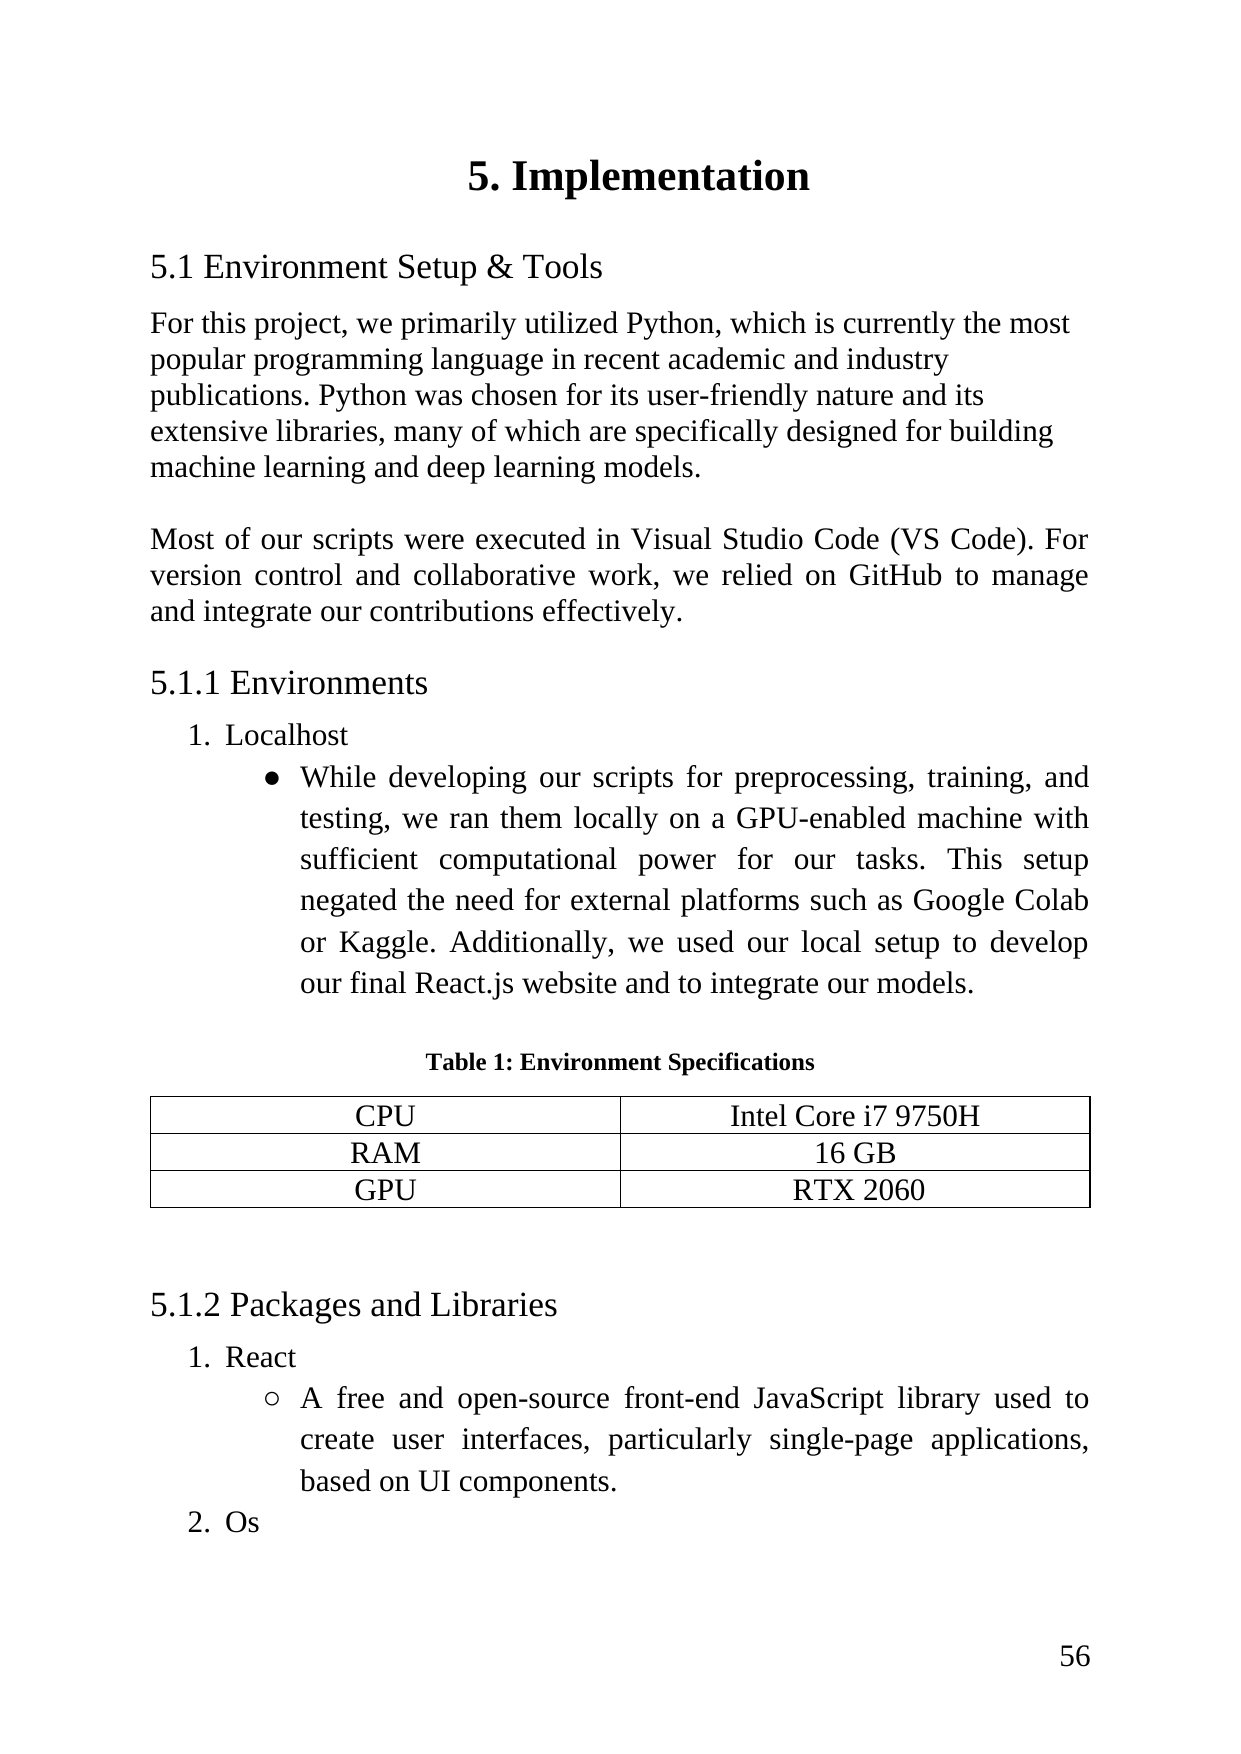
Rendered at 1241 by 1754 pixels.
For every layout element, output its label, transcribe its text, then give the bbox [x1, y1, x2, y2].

list Localhost [187, 717, 1090, 753]
text Table 1: Environment Specifications [150, 1047, 1090, 1075]
list Os [187, 1503, 1090, 1539]
text Most of our scripts were executed in Visual Studio Code (VS Code). For version control and collaborative work, we relied on GitHub to manage and integrate our contributions effectively. [150, 520, 1090, 628]
table_cell RTX 2060 [621, 1171, 1089, 1207]
list A free and open-source front-end JavaScript library used to create user interfaces, particularly single-page applications, based on UI components. [262, 1379, 1090, 1498]
subtitle 5.1.1 Environments [150, 661, 1090, 702]
table_cell RAM [151, 1134, 620, 1170]
list While developing our scripts for preprocessing, training, and testing, we ran them locally on a GPU-enabled machine with sufficient computational power for our tasks. This setup negated the need for external platforms such as Google Colab or Kaggle. Additionally, we used our local setup to develop our final React.js website and to integrate our models. [262, 758, 1090, 1000]
subtitle Implementation [187, 150, 1090, 200]
table_header CPU [151, 1097, 620, 1133]
table_cell 16 GB [621, 1134, 1089, 1170]
list React [187, 1338, 1090, 1374]
text For this project, we primarily utilized Python, which is currently the most popular programming language in recent academic and industry publications. Python was chosen for its user-friendly nature and its extensive libraries, many of which are specifically designed for building machine learning and deep learning models. [150, 305, 1090, 484]
subtitle 5.1 Environment Setup & Tools [150, 245, 1090, 286]
subtitle 5.1.2 Packages and Libraries [150, 1283, 1090, 1324]
table_cell GPU [151, 1171, 620, 1207]
table_header Intel Core i7 9750H [621, 1097, 1089, 1133]
